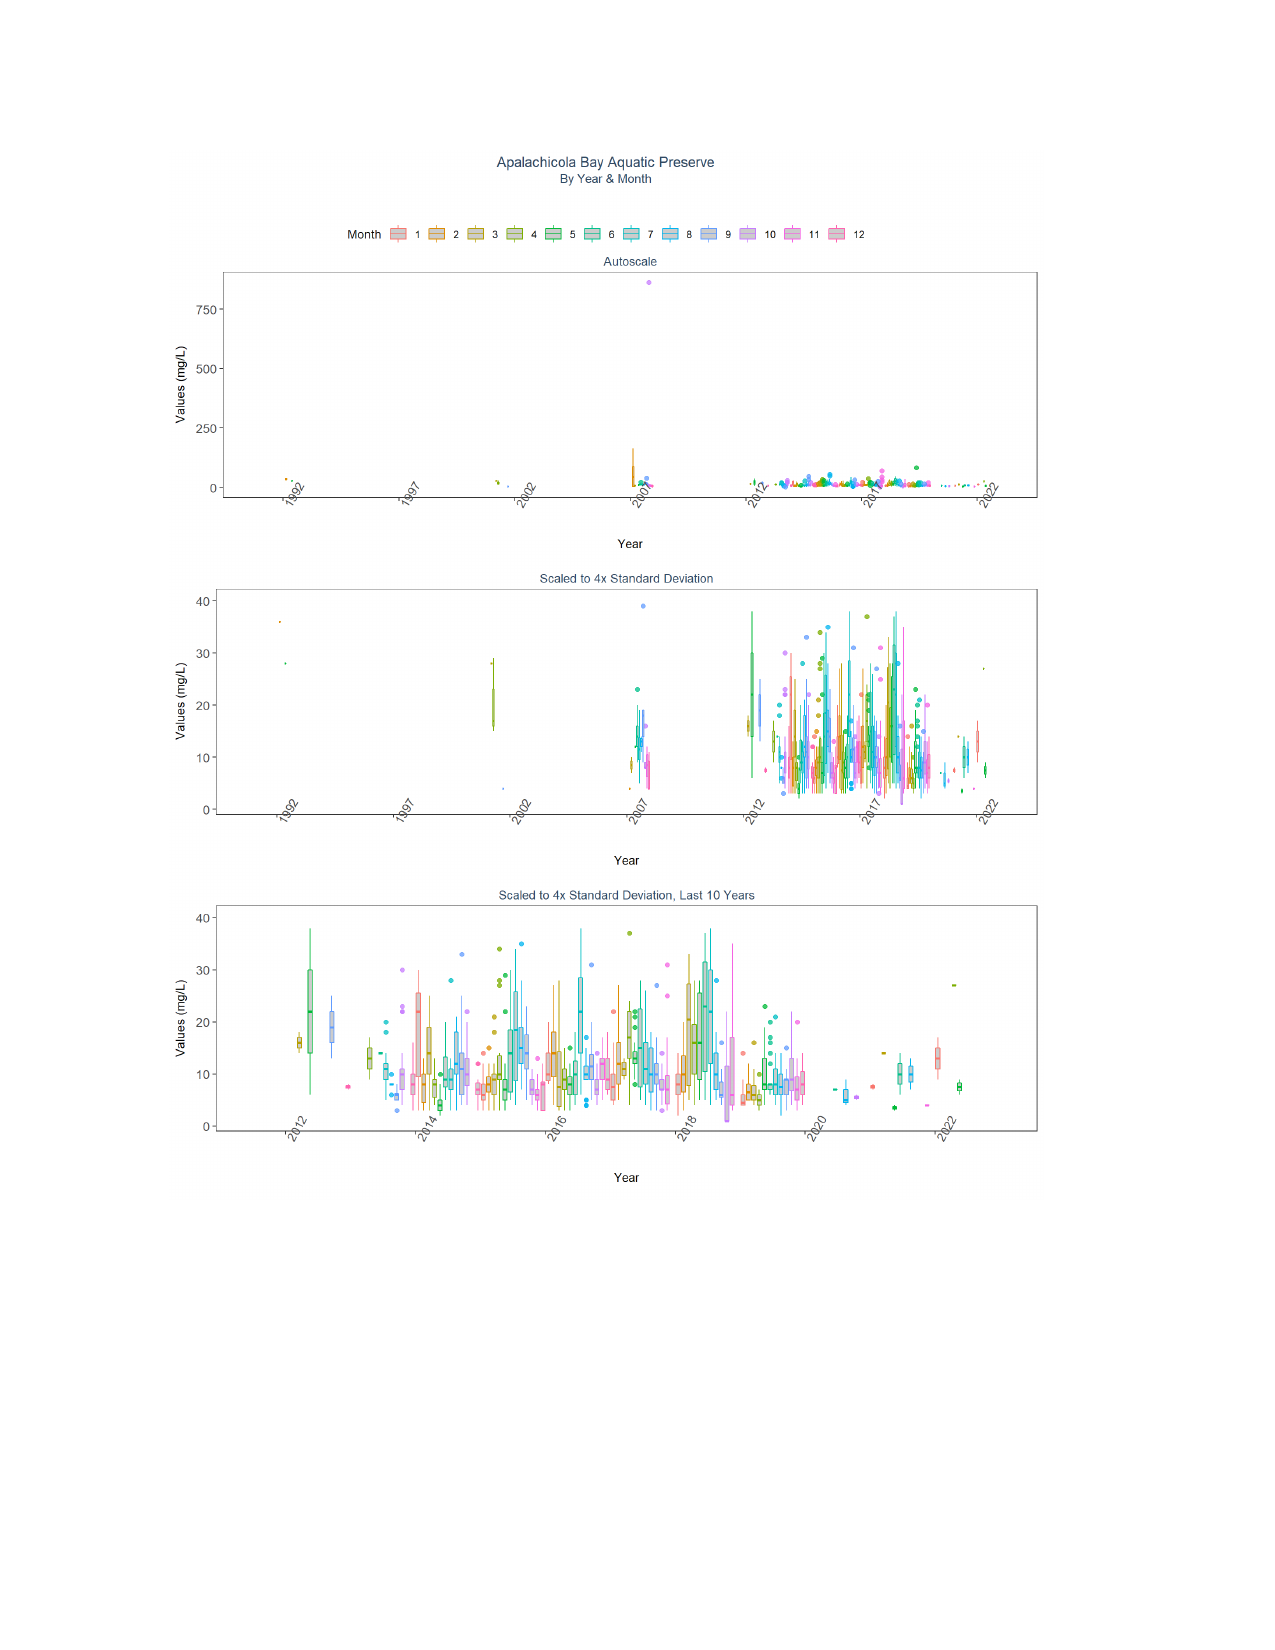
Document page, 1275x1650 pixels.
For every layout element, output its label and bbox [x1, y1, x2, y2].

picture [168, 150, 1044, 1200]
